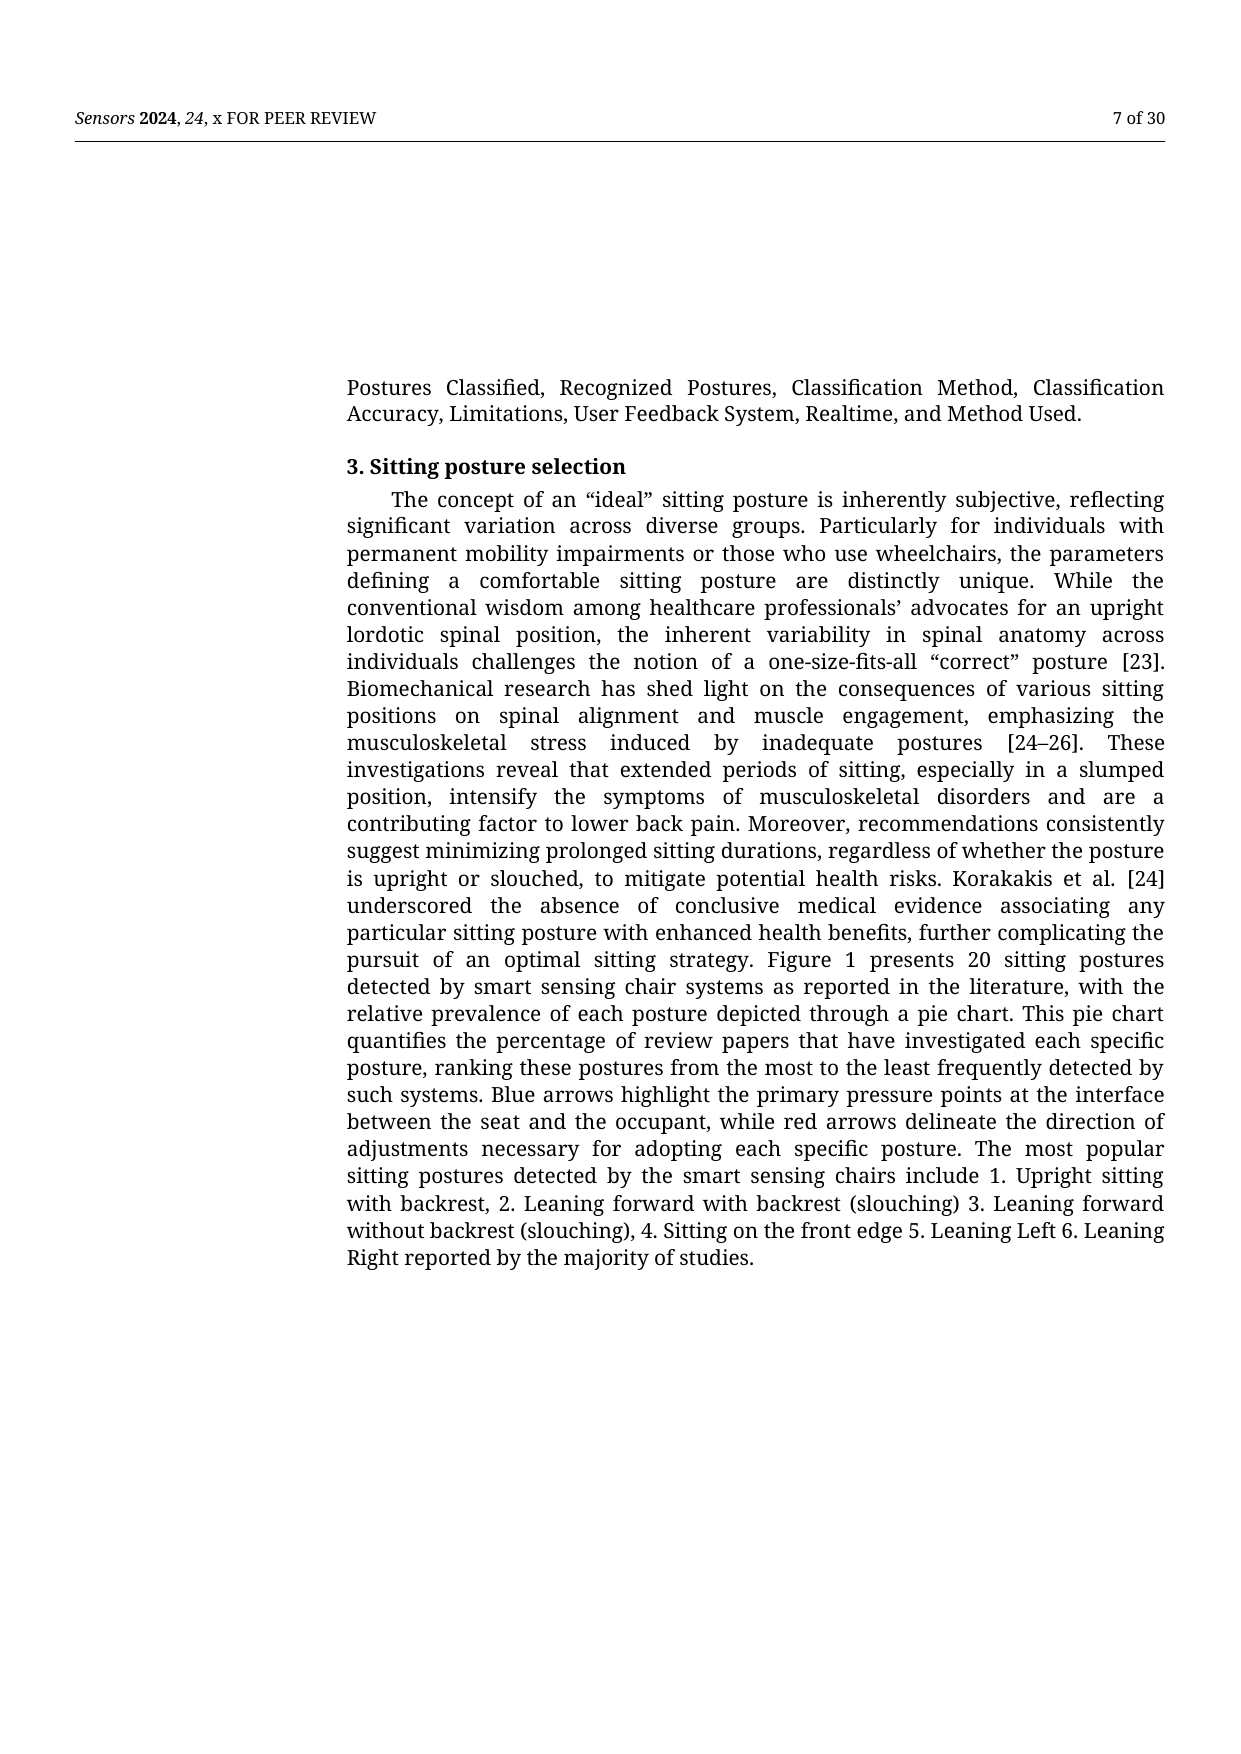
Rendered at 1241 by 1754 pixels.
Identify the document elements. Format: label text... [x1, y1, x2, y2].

subtitle 3. Sitting posture selection [347, 453, 1165, 480]
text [347, 374, 1165, 428]
text The concept of an “ideal” sitting posture is inherently subjective, reflecting significant variation across diverse groups. Particularly for individuals with permanent mobility impairments or those who use wheelchairs, the parameters defining a comfortable sitting posture are distinctly unique. While the conventional wisdom among healthcare professionals’ advocates for an upright lordotic spinal position, the inherent variability in spinal anatomy across individuals challenges the notion of a one-size-fits-all “correct” posture [23]. Biomechanical research has shed light on the consequences of various sitting positions on spinal alignment and muscle engagement, emphasizing the musculoskeletal stress induced by inadequate postures [24–26]. These investigations reveal that extended periods of sitting, especially in a slumped position, intensify the symptoms of musculoskeletal disorders and are a contributing factor to lower back pain. Moreover, recommendations consistently suggest minimizing prolonged sitting durations, regardless of whether the posture is upright or slouched, to mitigate potential health risks. Korakakis et al. [24] underscored the absence of conclusive medical evidence associating any particular sitting posture with enhanced health benefits, further complicating the pursuit of an optimal sitting strategy. Figure 1 presents 20 sitting postures detected by smart sensing chair systems as reported in the literature, with the relative prevalence of each posture depicted through a pie chart. This pie chart quantifies the percentage of review papers that have investigated each specific posture, ranking these postures from the most to the least frequently detected by such systems. Blue arrows highlight the primary pressure points at the interface between the seat and the occupant, while red arrows delineate the direction of adjustments necessary for adopting each specific posture. The most popular sitting postures detected by the smart sensing chairs include 1. Upright sitting with backrest, 2. Leaning forward with backrest (slouching) 3. Leaning forward without backrest (slouching), 4. Sitting on the front edge 5. Leaning Left 6. Leaning Right reported by the majority of studies. [347, 486, 1165, 1271]
